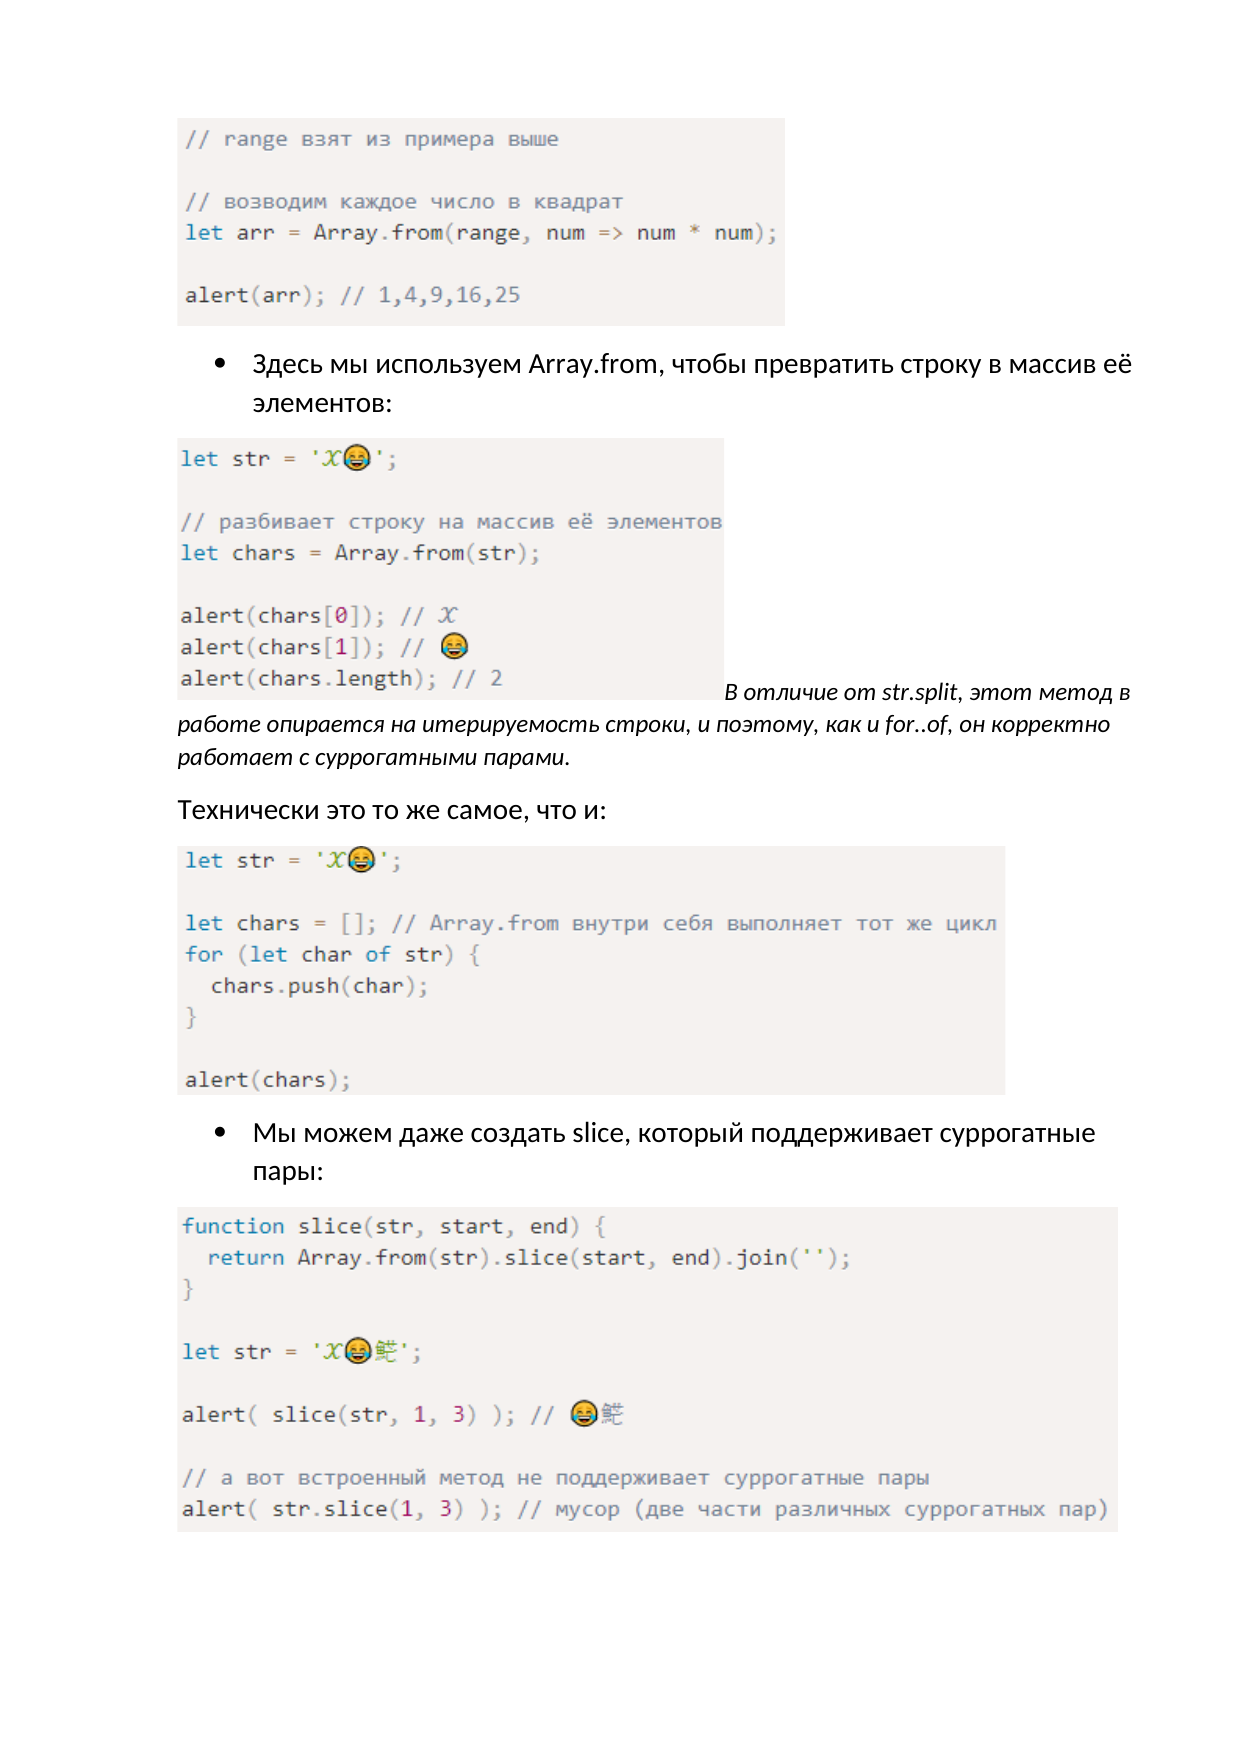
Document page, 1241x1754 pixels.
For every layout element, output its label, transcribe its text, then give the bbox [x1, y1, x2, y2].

list Здесь мы используем Array.from, чтобы превратить строку в массив её элементов: [215, 345, 1152, 419]
picture [177, 118, 785, 326]
picture [177, 1207, 1118, 1532]
list Мы можем даже создать slice, который поддерживает суррогатные пары: [215, 1114, 1152, 1188]
picture [177, 846, 1006, 1095]
text Технически это то же самое, что и: [177, 791, 1152, 827]
picture [177, 438, 725, 700]
